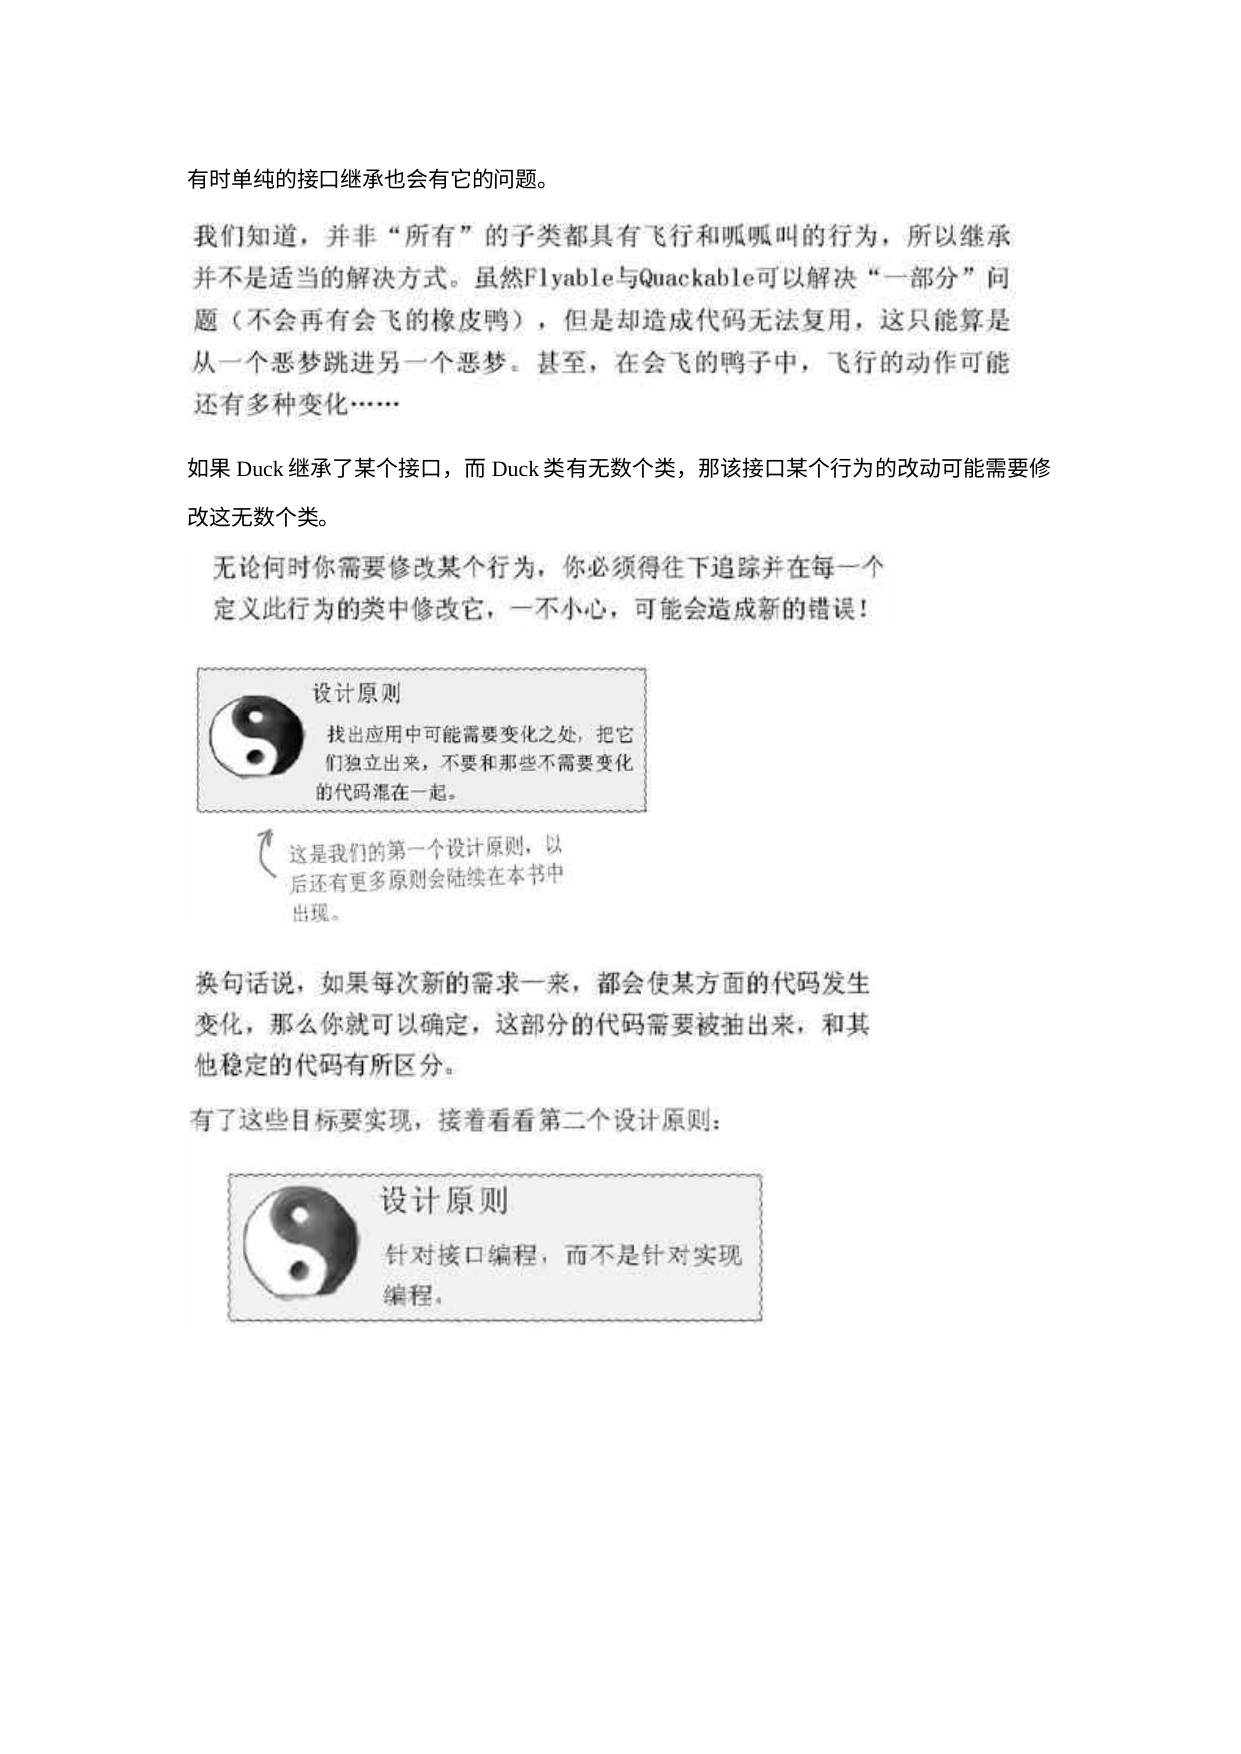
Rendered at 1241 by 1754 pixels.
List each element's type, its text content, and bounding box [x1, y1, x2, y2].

picture [187, 657, 652, 924]
text 有时单纯的接口继承也会有它的问题。 [187, 162, 1053, 194]
text 如果Duck继承了某个接口，而Duck类有无数个类，那该接口某个行为的改动可能需要修改这无数个类。 [187, 450, 1053, 532]
